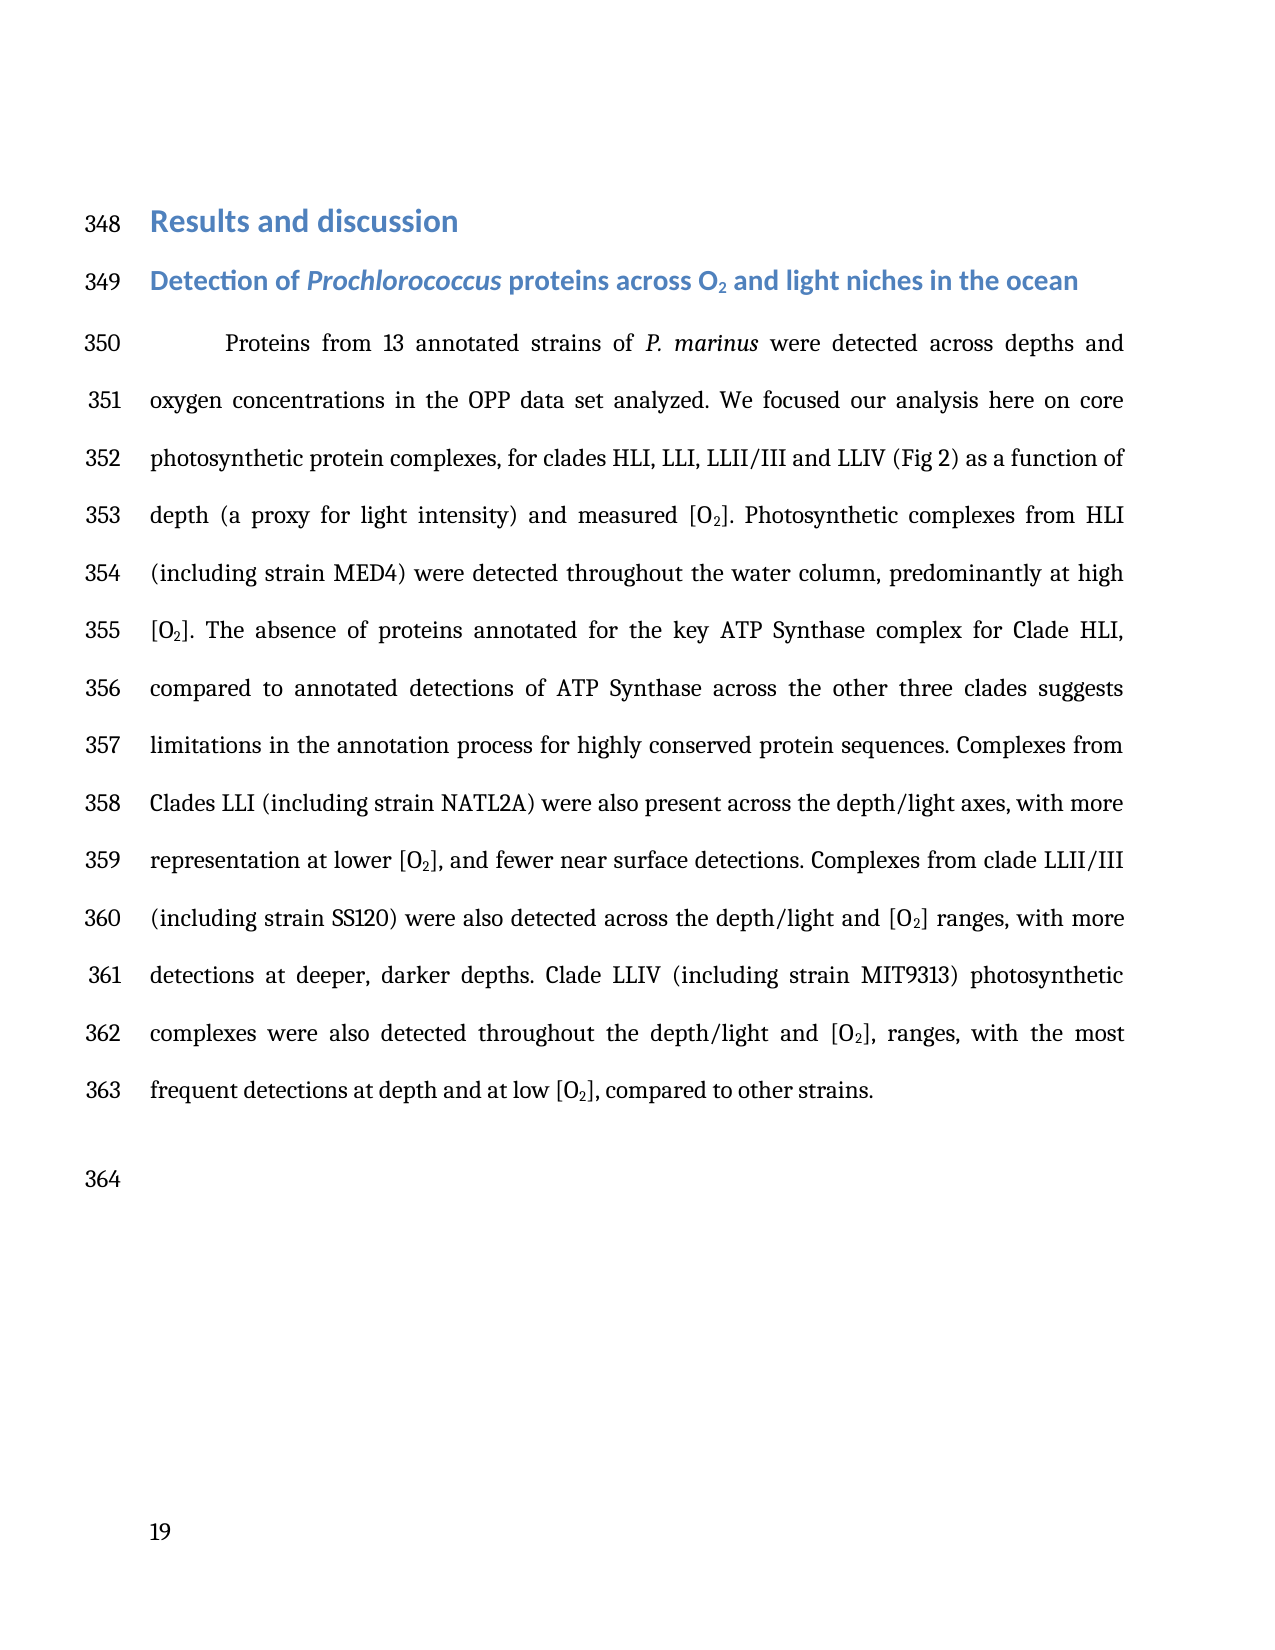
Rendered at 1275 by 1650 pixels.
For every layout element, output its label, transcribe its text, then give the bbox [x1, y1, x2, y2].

subtitle Results and discussion [150, 200, 1125, 241]
text Proteins from 13 annotated strains of P. marinus were detected across depths and oxygen concentrations in the OPP data set analyzed. We focused our analysis here on core photosynthetic protein complexes, for clades HLI, LLI, LLII/III and LLIV (Fig 2) as a function of depth (a proxy for light intensity) and measured [O2]. Photosynthetic complexes from HLI (including strain MED4) were detected throughout the water column, predominantly at high [O2]. The absence of proteins annotated for the key ATP Synthase complex for Clade HLI, compared to annotated detections of ATP Synthase across the other three clades suggests limitations in the annotation process for highly conserved protein sequences. Complexes from Clades LLI (including strain NATL2A) were also present across the depth/light axes, with more representation at lower [O2], and fewer near surface detections. Complexes from clade LLII/III (including strain SS120) were also detected across the depth/light and [O2] ranges, with more detections at deeper, darker depths. Clade LLIV (including strain MIT9313) photosynthetic complexes were also detected throughout the depth/light and [O2], ranges, with the most frequent detections at depth and at low [O2], compared to other strains. [150, 328, 1125, 1105]
subtitle Detection of Prochlorococcus proteins across O2 and light niches in the ocean [150, 262, 1125, 297]
